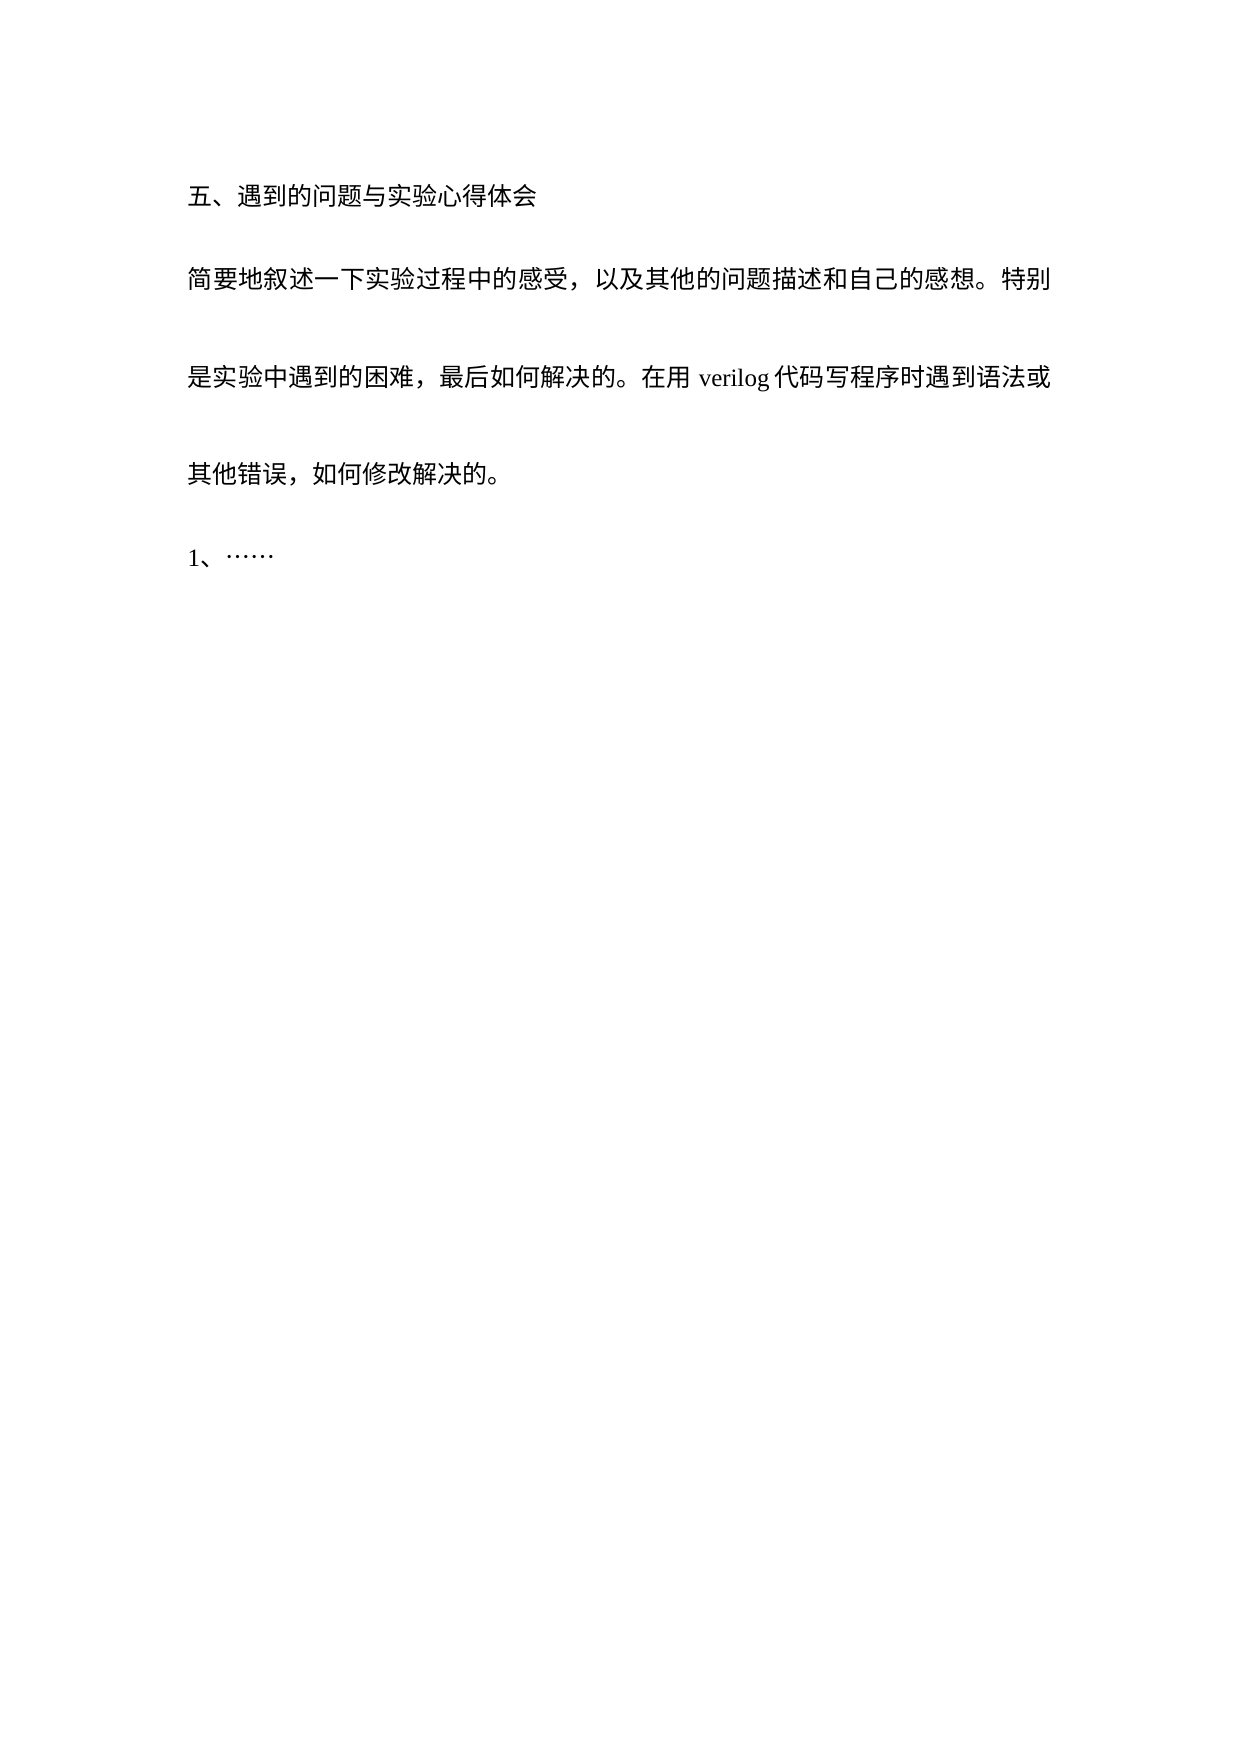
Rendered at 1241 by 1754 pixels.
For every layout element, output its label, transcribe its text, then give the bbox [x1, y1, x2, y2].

text 1、…… [187, 523, 1053, 588]
text 简要地叙述一下实验过程中的感受，以及其他的问题描述和自己的感想。特别是实验中遇到的困难，最后如何解决的。在用verilog代码写程序时遇到语法或其他错误，如何修改解决的。 [187, 245, 1053, 505]
text 五、遇到的问题与实验心得体会 [187, 162, 1053, 227]
